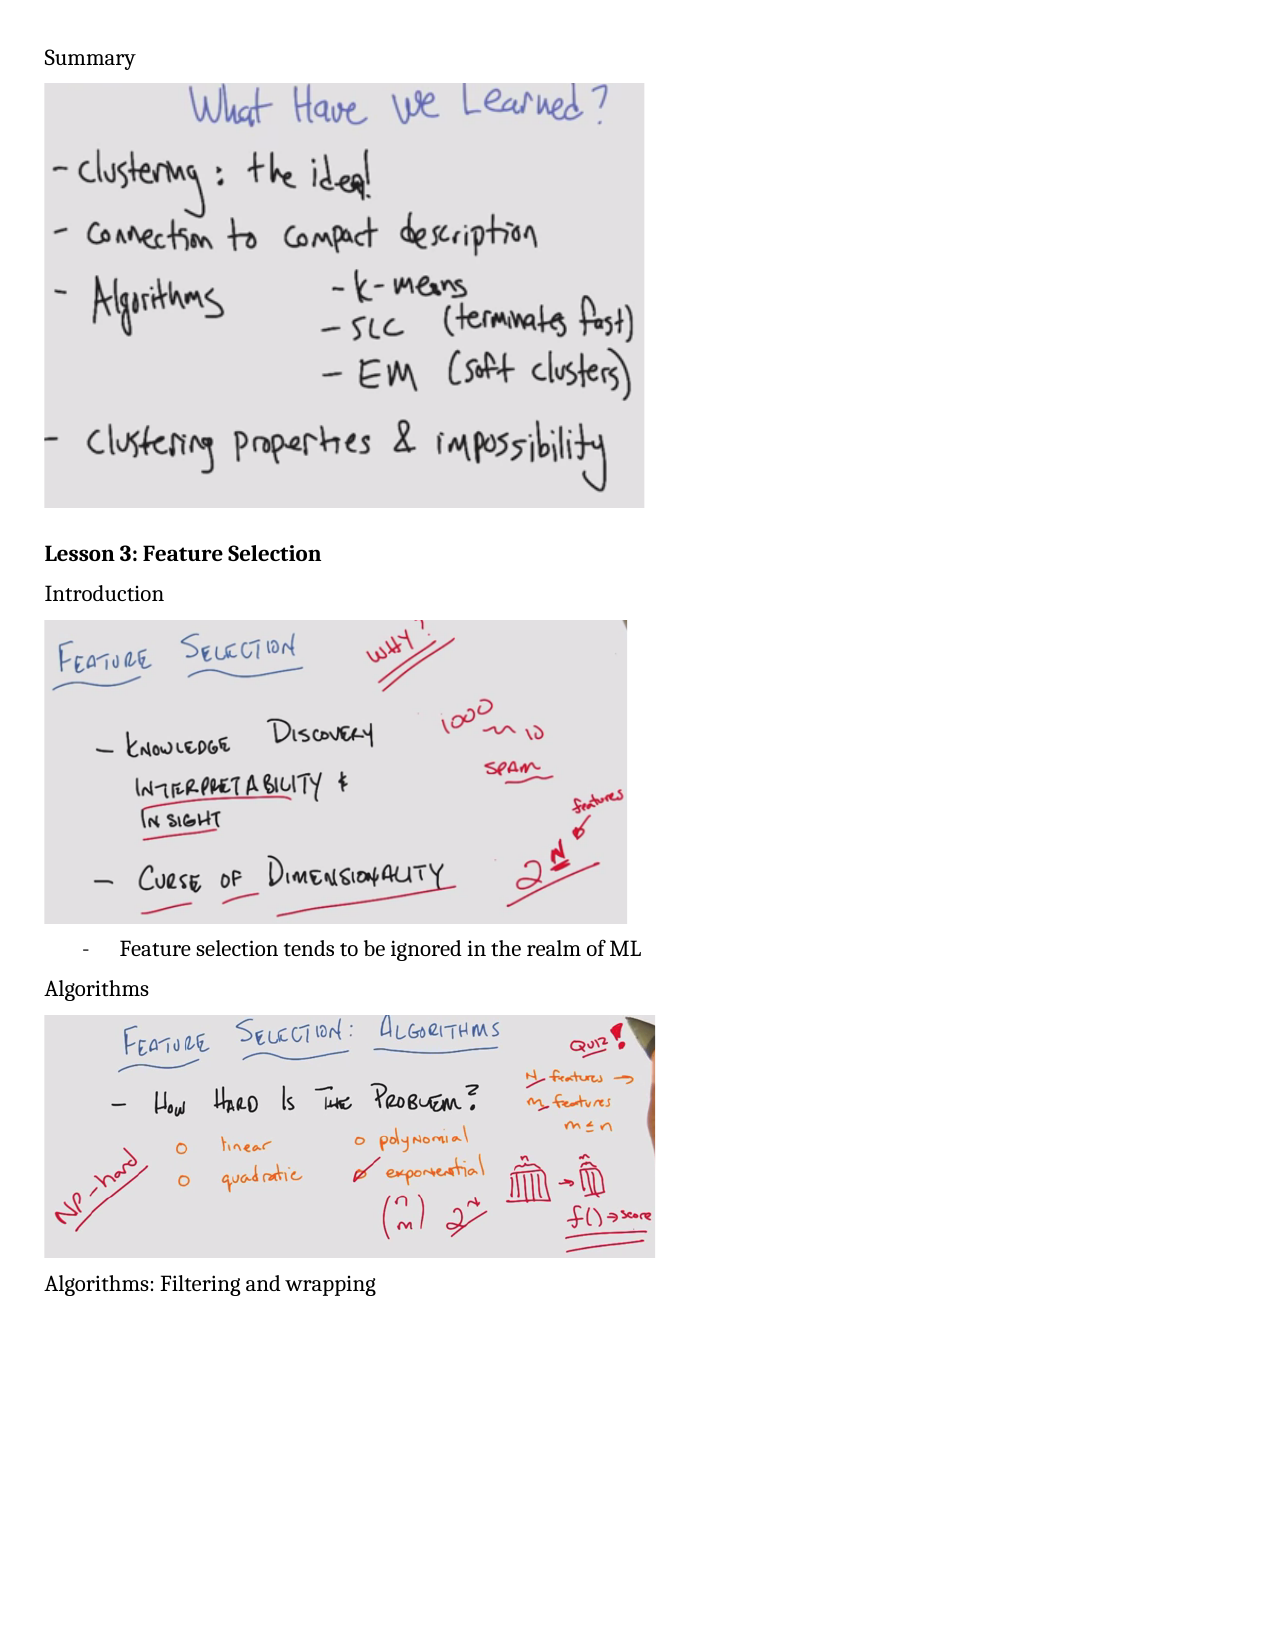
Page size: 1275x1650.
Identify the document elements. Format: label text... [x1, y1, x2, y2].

picture [44, 83, 645, 508]
picture [44, 620, 628, 924]
subtitle Lesson 3: Feature Selection [44, 541, 1240, 567]
text Introduction [44, 581, 1240, 607]
list Feature selection tends to be ignored in the realm of ML [82, 936, 1240, 963]
text Algorithms [44, 976, 1240, 1002]
text Summary [44, 44, 1240, 71]
picture [44, 1015, 656, 1258]
text Algorithms: Filtering and wrapping [44, 1270, 1240, 1297]
